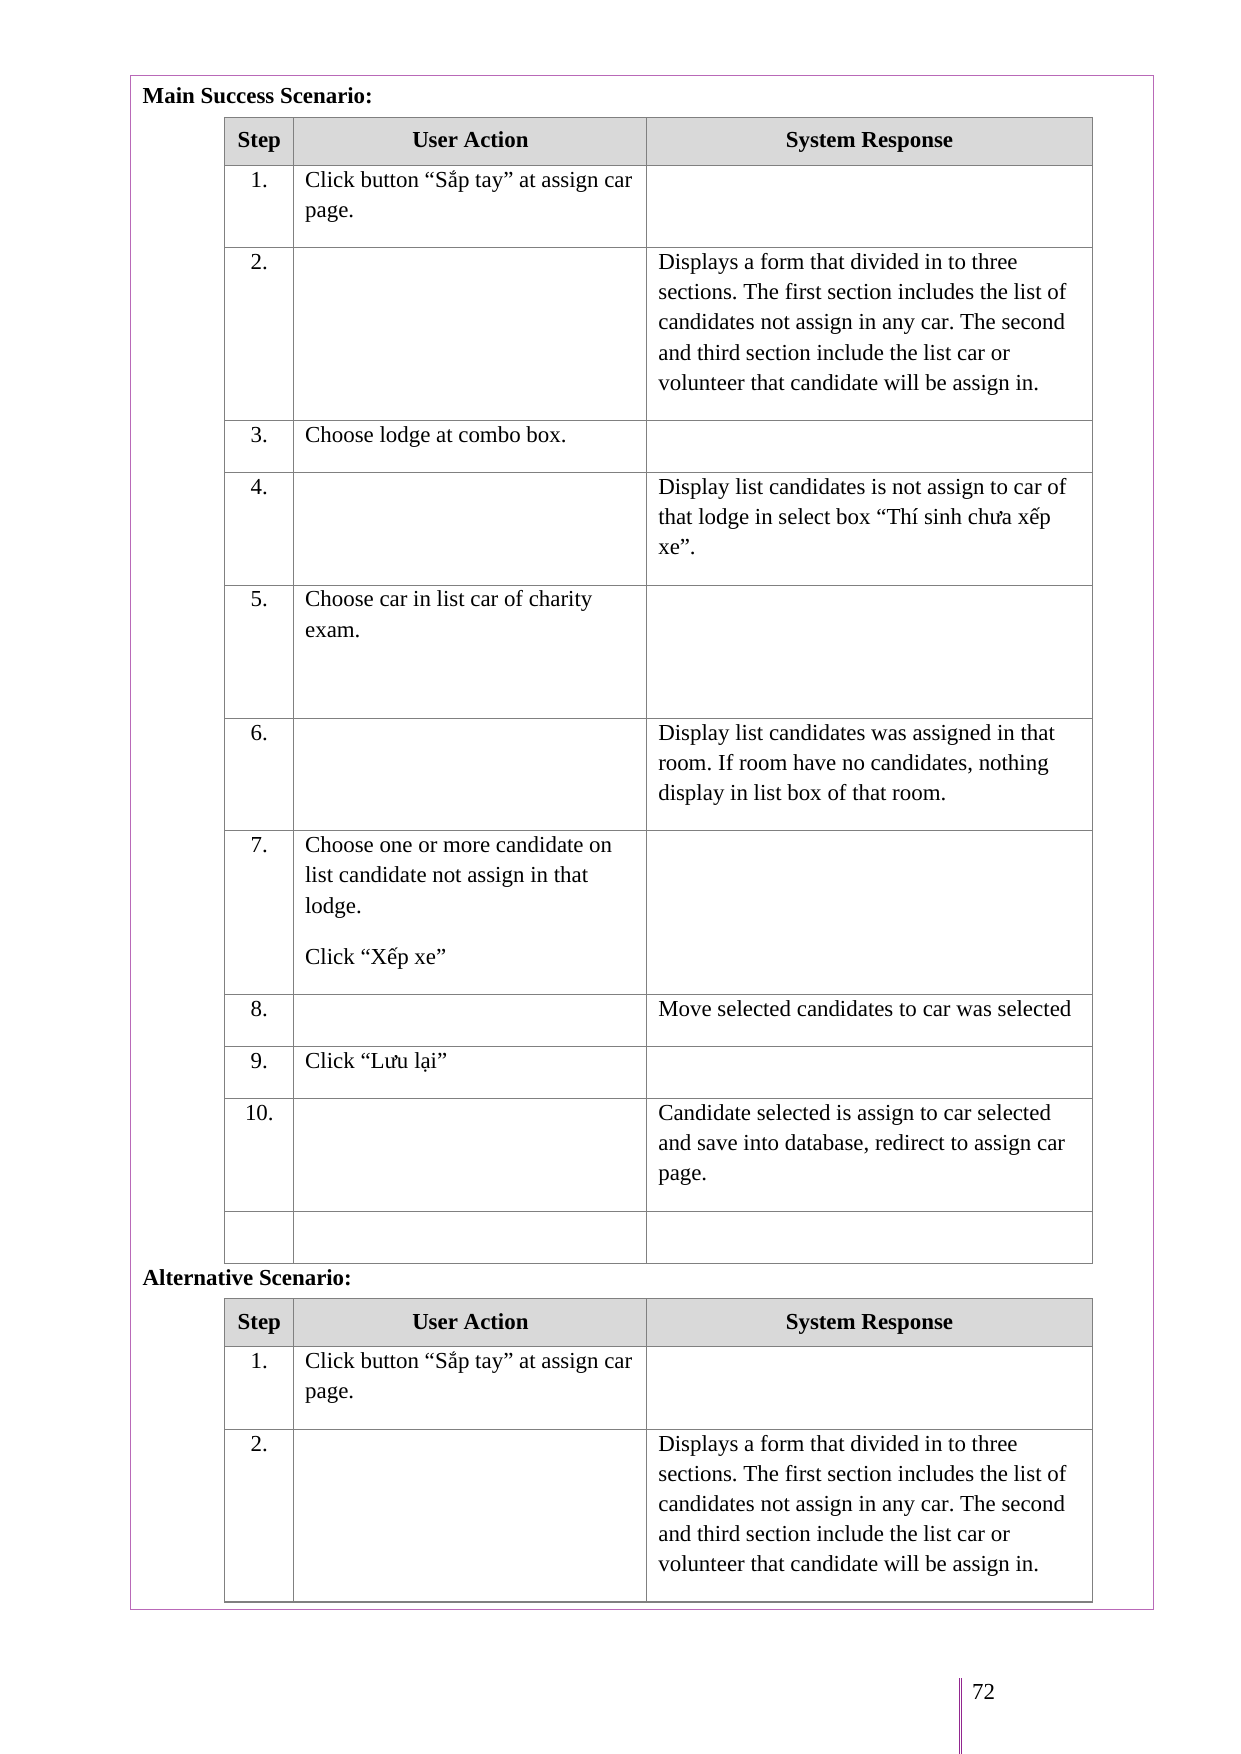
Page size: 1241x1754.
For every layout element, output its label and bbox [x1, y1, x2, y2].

table_cell [131, 76, 1153, 1608]
